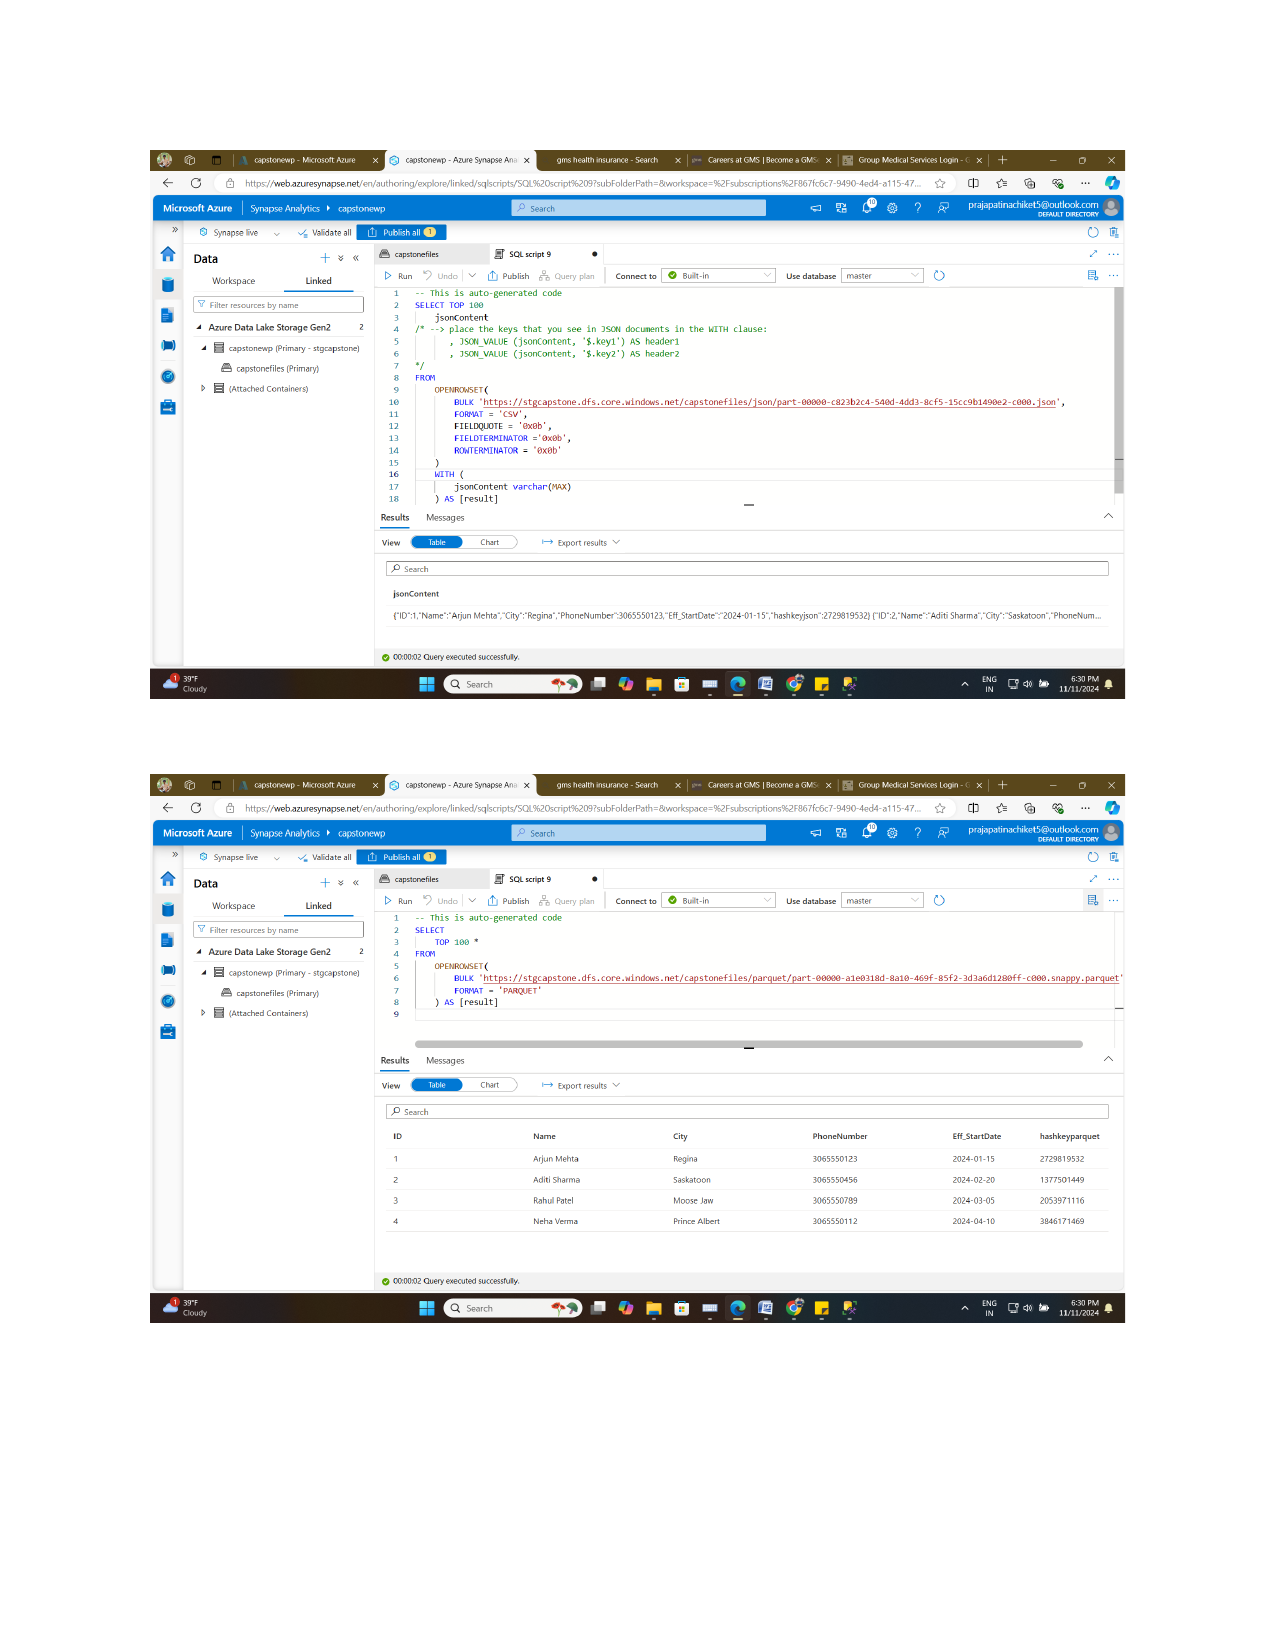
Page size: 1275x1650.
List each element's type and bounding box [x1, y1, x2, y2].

picture [150, 150, 1125, 699]
picture [150, 774, 1125, 1323]
